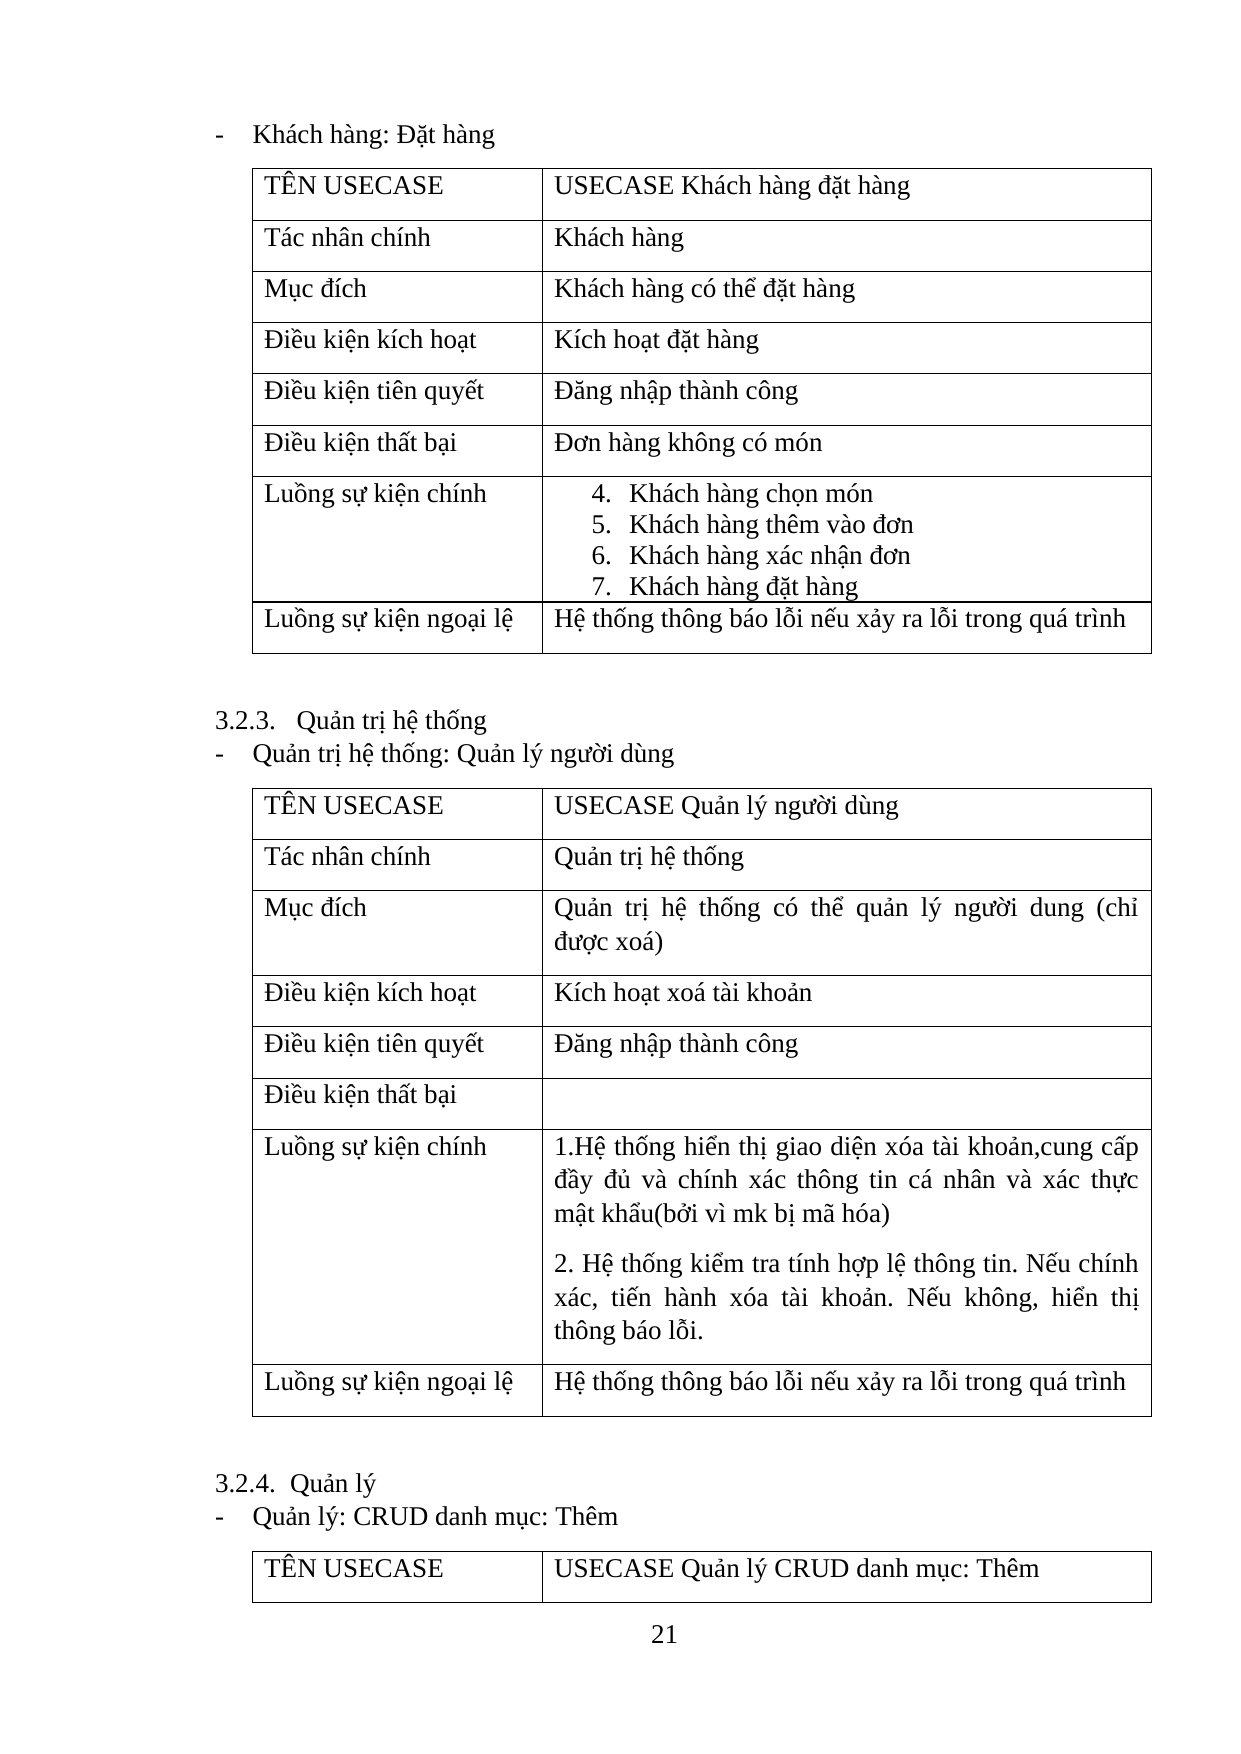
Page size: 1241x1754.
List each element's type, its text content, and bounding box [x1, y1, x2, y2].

table_cell Điều kiện thất bại [253, 1079, 542, 1129]
table_header USECASE Khách hàng đặt hàng [543, 169, 1151, 219]
table_header TÊN USECASE [253, 1552, 542, 1602]
table_cell Quản trị hệ thống có thể quản lý người dung (chỉ được xoá) [543, 891, 1151, 975]
table_cell Kích hoạt xoá tài khoản [543, 976, 1151, 1026]
list Quản lý: CRUD danh mục: Thêm [215, 1500, 1152, 1532]
table_cell Đơn hàng không có món [543, 426, 1151, 476]
table_header USECASE Quản lý người dùng [543, 789, 1151, 839]
table_cell Khách hàng chọn món Khách hàng thêm vào đơn Khách hàng xác nhận đơn Khách hàng đặt hàng [543, 477, 1151, 601]
table_cell Hệ thống thông báo lỗi nếu xảy ra lỗi trong quá trình [543, 603, 1151, 653]
table_cell Đăng nhập thành công [543, 1027, 1151, 1077]
table_cell 1.Hệ thống hiển thị giao diện xóa tài khoản,cung cấp đầy đủ và chính xác thông tin cá nhân và xác thực mật khẩu(bởi vì mk bị mã hóa) 2. Hệ thống kiểm tra tính hợp lệ thông tin. Nếu chính xác, tiến hành xóa tài khoản. Nếu không, hiển thị thông báo lỗi. [543, 1130, 1151, 1364]
table_cell Khách hàng [543, 221, 1151, 271]
table_cell Luồng sự kiện chính [253, 1130, 542, 1364]
table_cell Điều kiện kích hoạt [253, 323, 542, 373]
table_cell Đăng nhập thành công [543, 374, 1151, 424]
table_cell Hệ thống thông báo lỗi nếu xảy ra lỗi trong quá trình [543, 1365, 1151, 1416]
table_cell Luồng sự kiện chính [253, 477, 542, 601]
list Quản trị hệ thống [215, 704, 1152, 735]
table_cell Quản trị hệ thống [543, 840, 1151, 890]
table_header TÊN USECASE [253, 789, 542, 839]
table_cell Điều kiện tiên quyết [253, 374, 542, 424]
table_cell Kích hoạt đặt hàng [543, 323, 1151, 373]
table_cell Luồng sự kiện ngoại lệ [253, 603, 542, 653]
table_cell Mục đích [253, 272, 542, 322]
table_cell Điều kiện thất bại [253, 426, 542, 476]
table_header TÊN USECASE [253, 169, 542, 219]
table_cell Khách hàng có thể đặt hàng [543, 272, 1151, 322]
list Khách hàng: Đặt hàng [215, 118, 1152, 149]
list Quản lý [215, 1467, 1152, 1498]
table_cell Điều kiện tiên quyết [253, 1027, 542, 1077]
table_cell Điều kiện kích hoạt [253, 976, 542, 1026]
table_header USECASE Quản lý CRUD danh mục: Thêm [543, 1552, 1151, 1602]
table_cell Tác nhân chính [253, 840, 542, 890]
table_cell Luồng sự kiện ngoại lệ [253, 1365, 542, 1416]
list Quản trị hệ thống: Quản lý người dùng [215, 737, 1152, 769]
table_cell Tác nhân chính [253, 221, 542, 271]
table_cell Mục đích [253, 891, 542, 975]
table_cell [543, 1079, 1151, 1129]
